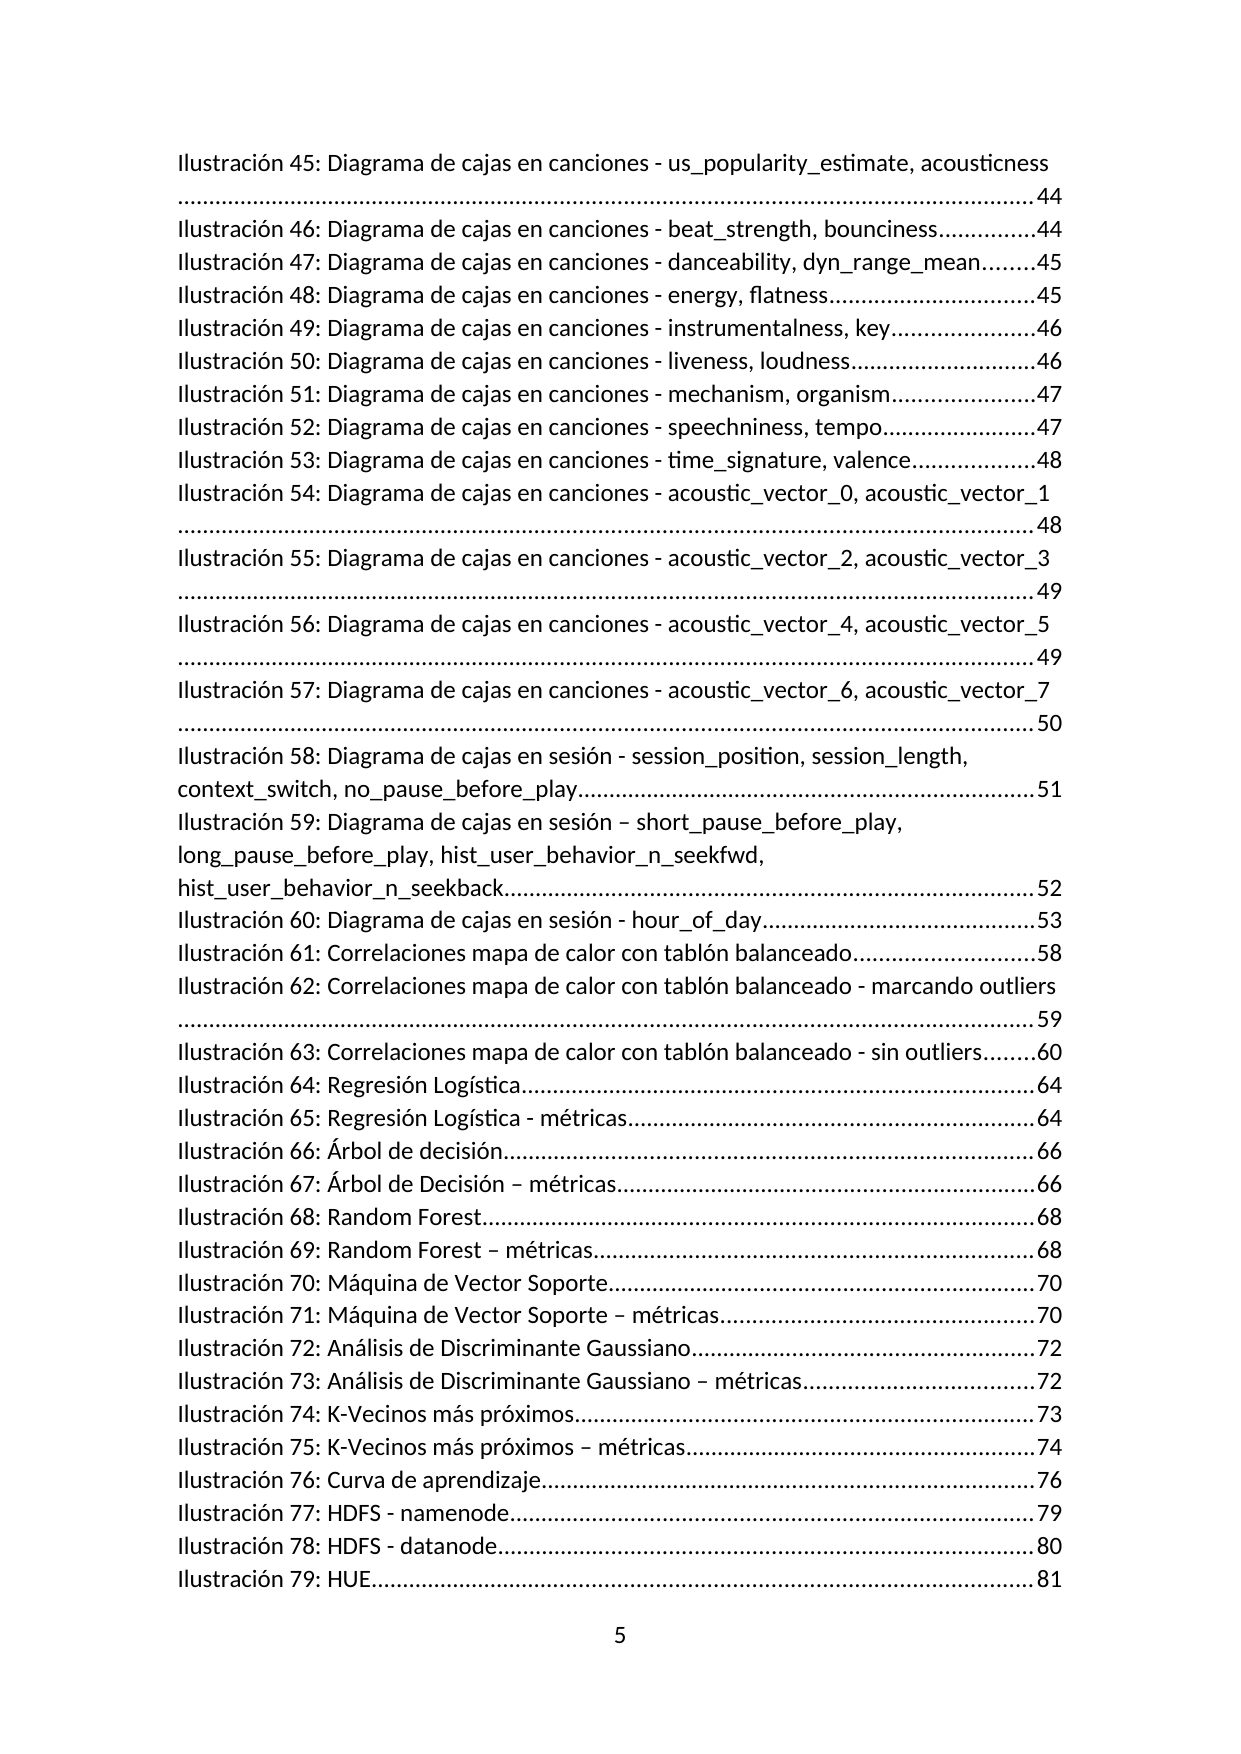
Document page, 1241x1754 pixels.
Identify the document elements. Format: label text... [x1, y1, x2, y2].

text Ilustración 70: Máquina de Vector Soporte 70 [177, 1267, 1063, 1297]
text Ilustración 57: Diagrama de cajas en canciones - acoustic_vector_6, acoustic_vector_7 50 [177, 674, 1063, 738]
text Ilustración 53: Diagrama de cajas en canciones - time_signature, valence 48 [177, 444, 1063, 474]
text Ilustración 59: Diagrama de cajas en sesión – short_pause_before_play, long_pause_before_play, hist_user_behavior_n_seekfwd, hist_user_behavior_n_seekback 52 [177, 806, 1063, 902]
text Ilustración 71: Máquina de Vector Soporte – métricas 70 [177, 1300, 1063, 1330]
text Ilustración 56: Diagrama de cajas en canciones - acoustic_vector_4, acoustic_vector_5 49 [177, 608, 1063, 672]
text Ilustración 45: Diagrama de cajas en canciones - us_popularity_estimate, acousticness 44 [177, 148, 1063, 211]
text Ilustración 52: Diagrama de cajas en canciones - speechniness, tempo 47 [177, 411, 1063, 441]
text Ilustración 48: Diagrama de cajas en canciones - energy, flatness 45 [177, 279, 1063, 310]
text Ilustración 63: Correlaciones mapa de calor con tablón balanceado - sin outliers 60 [177, 1036, 1063, 1067]
text Ilustración 77: HDFS - namenode 79 [177, 1497, 1063, 1528]
text Ilustración 66: Árbol de decisión 66 [177, 1135, 1063, 1166]
text Ilustración 46: Diagrama de cajas en canciones - beat_strength, bounciness 44 [177, 213, 1063, 244]
text Ilustración 74: K-Vecinos más próximos 73 [177, 1398, 1063, 1429]
text Ilustración 68: Random Forest 68 [177, 1201, 1063, 1231]
text Ilustración 72: Análisis de Discriminante Gaussiano 72 [177, 1333, 1063, 1363]
text Ilustración 50: Diagrama de cajas en canciones - liveness, loudness 46 [177, 345, 1063, 376]
text Ilustración 65: Regresión Logística - métricas 64 [177, 1102, 1063, 1133]
text Ilustración 51: Diagrama de cajas en canciones - mechanism, organism 47 [177, 378, 1063, 408]
text Ilustración 73: Análisis de Discriminante Gaussiano – métricas 72 [177, 1366, 1063, 1396]
text Ilustración 78: HDFS - datanode 80 [177, 1530, 1063, 1561]
text Ilustración 67: Árbol de Decisión – métricas 66 [177, 1168, 1063, 1198]
text Ilustración 75: K-Vecinos más próximos – métricas 74 [177, 1431, 1063, 1462]
text Ilustración 49: Diagrama de cajas en canciones - instrumentalness, key 46 [177, 312, 1063, 343]
text Ilustración 62: Correlaciones mapa de calor con tablón balanceado - marcando outliers 59 [177, 971, 1063, 1034]
text Ilustración 54: Diagrama de cajas en canciones - acoustic_vector_0, acoustic_vector_1 48 [177, 477, 1063, 540]
text Ilustración 76: Curva de aprendizaje 76 [177, 1464, 1063, 1495]
text Ilustración 64: Regresión Logística 64 [177, 1069, 1063, 1100]
text Ilustración 79: HUE 81 [177, 1563, 1063, 1593]
text Ilustración 69: Random Forest – métricas 68 [177, 1234, 1063, 1264]
text Ilustración 58: Diagrama de cajas en sesión - session_position, session_length, context_switch, no_pause_before_play 51 [177, 740, 1063, 803]
text Ilustración 61: Correlaciones mapa de calor con tablón balanceado 58 [177, 938, 1063, 968]
text Ilustración 47: Diagrama de cajas en canciones - danceability, dyn_range_mean 45 [177, 246, 1063, 277]
text Ilustración 55: Diagrama de cajas en canciones - acoustic_vector_2, acoustic_vector_3 49 [177, 543, 1063, 606]
text Ilustración 60: Diagrama de cajas en sesión - hour_of_day 53 [177, 905, 1063, 935]
